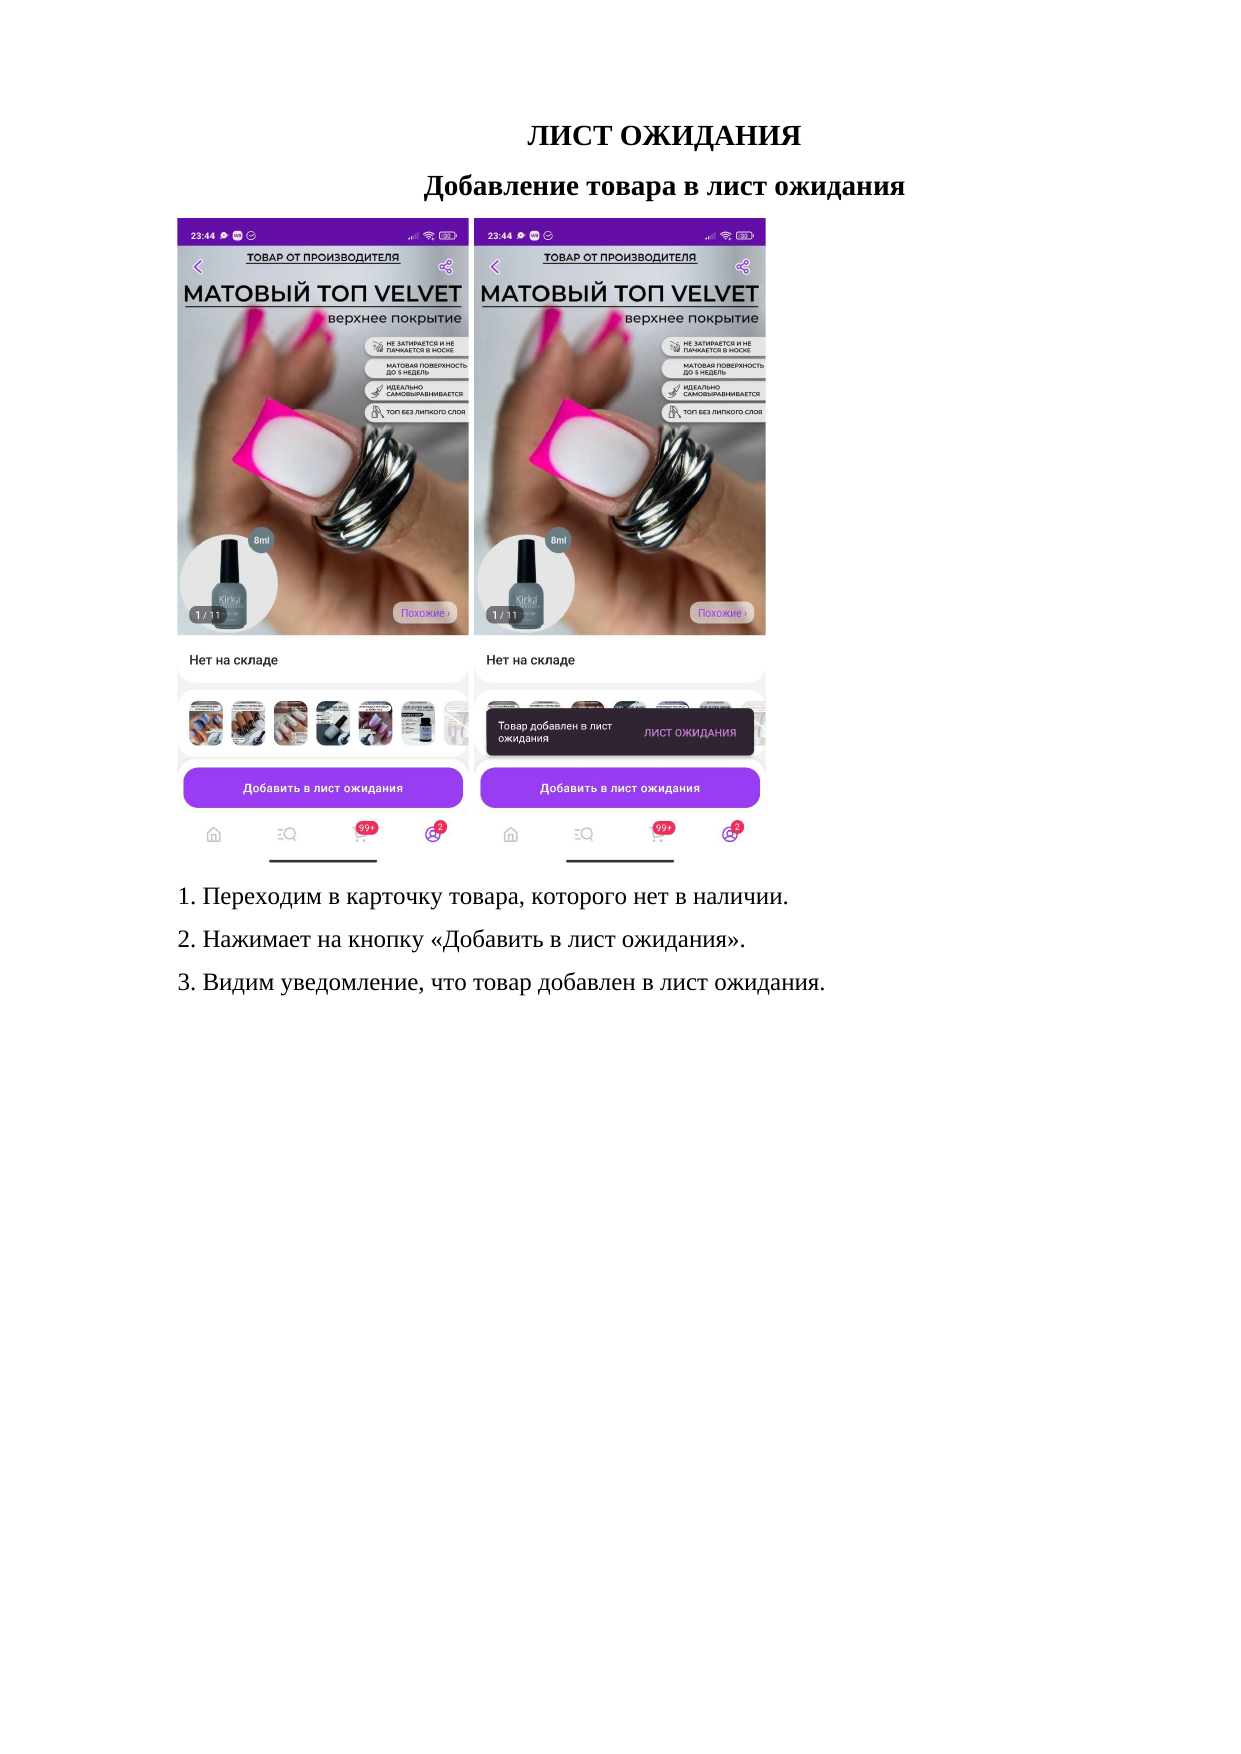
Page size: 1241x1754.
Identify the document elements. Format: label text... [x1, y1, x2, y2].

text 3. Видим уведомление, что товар добавлен в лист ожидания. [177, 967, 1152, 996]
text ЛИСТ ОЖИДАНИЯ [177, 118, 1152, 152]
text 2. Нажимает на кнопку «Добавить в лист ожидания». [177, 924, 1152, 953]
text 1. Переходим в карточку товара, которого нет в наличии. [177, 881, 1152, 910]
text Добавление товара в лист ожидания [177, 168, 1152, 202]
picture [177, 218, 469, 867]
picture [474, 218, 766, 867]
